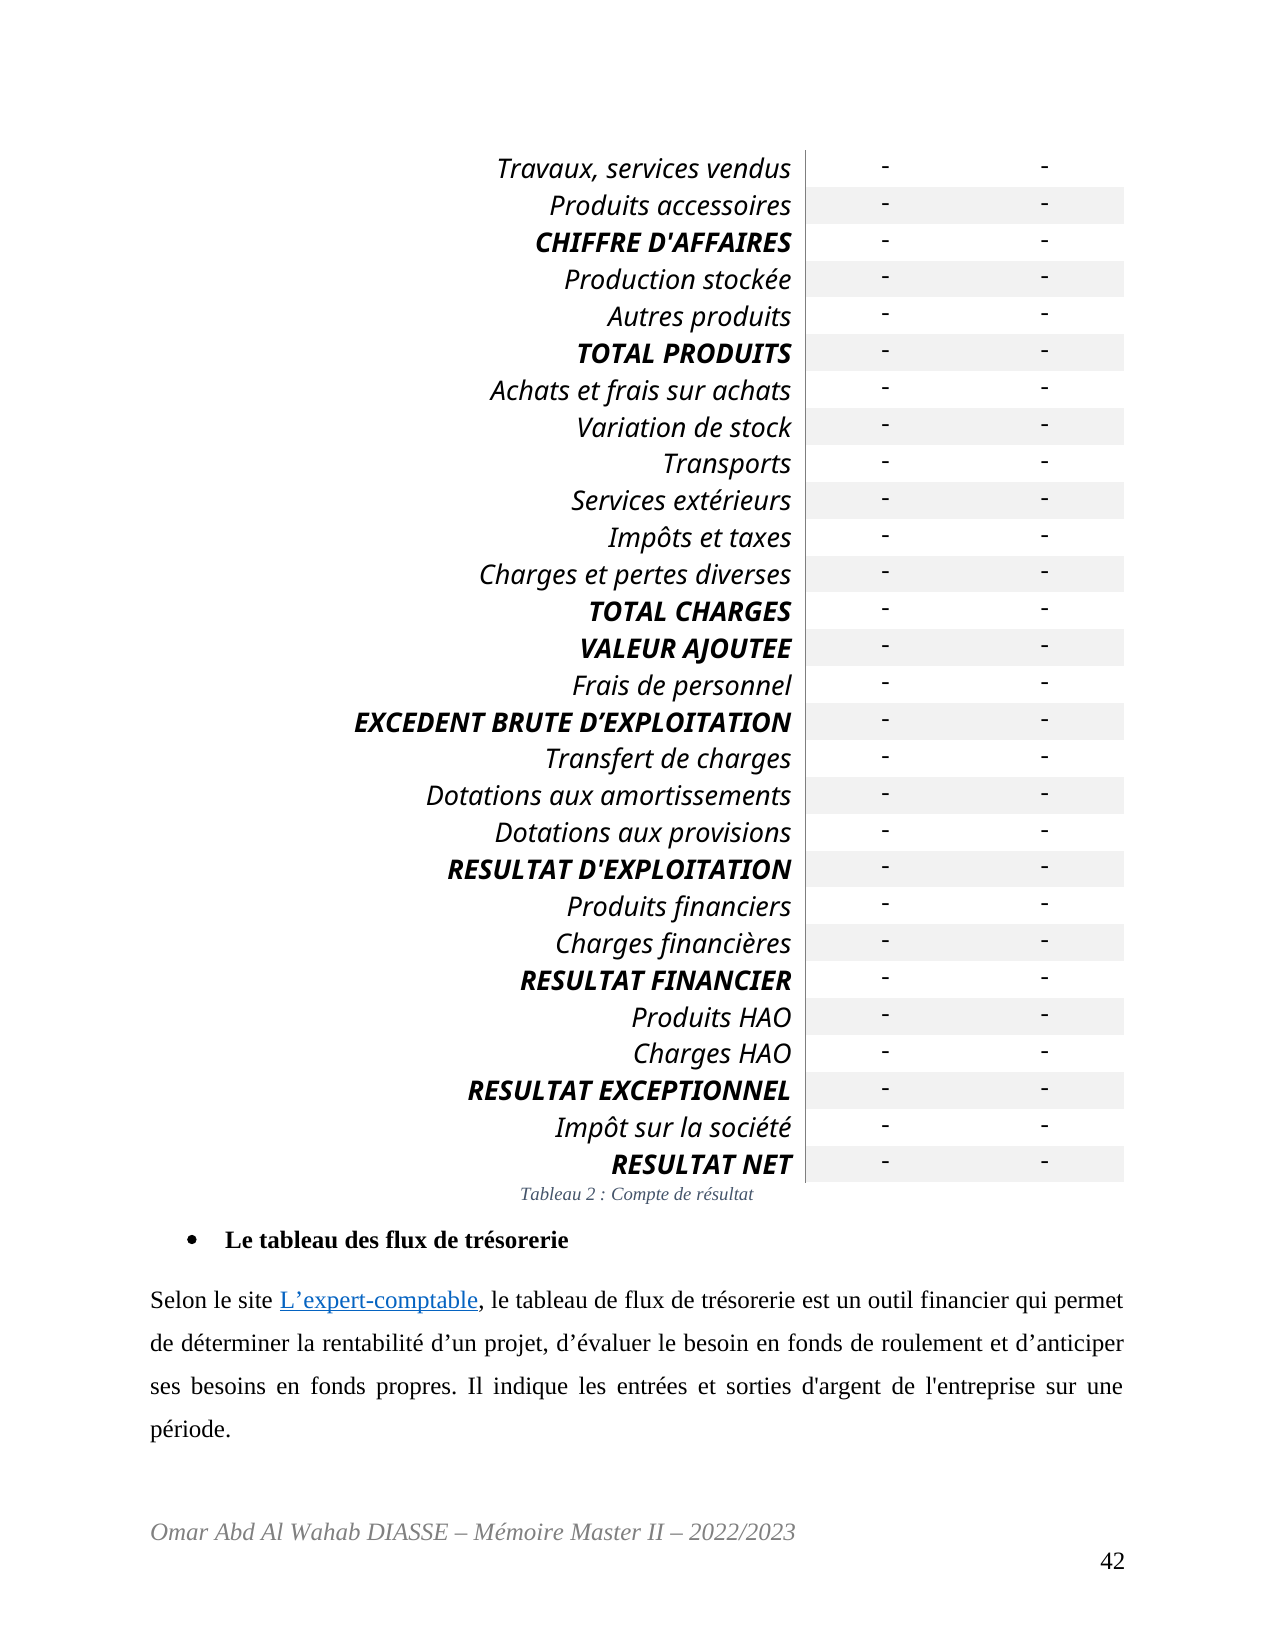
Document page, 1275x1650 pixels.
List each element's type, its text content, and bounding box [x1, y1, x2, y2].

table_cell Autres produits [150, 298, 805, 334]
table_cell - [806, 593, 965, 629]
table_cell Produits accessoires [150, 187, 805, 224]
list Le tableau des flux de trésorerie [187, 1225, 1125, 1254]
table_cell - [965, 593, 1124, 629]
table_cell - [806, 445, 965, 482]
table_cell - [806, 371, 965, 408]
table_cell - [965, 408, 1124, 445]
table_cell Impôts et taxes [150, 519, 805, 556]
table_cell Travaux, services vendus [150, 150, 805, 187]
table_cell RESULTAT FINANCIER [150, 961, 805, 998]
table_cell - [965, 334, 1124, 371]
table_cell - [965, 888, 1124, 924]
table_cell - [806, 408, 965, 445]
table_cell Impôt sur la société [150, 1109, 805, 1146]
table_cell VALEUR AJOUTEE [150, 629, 805, 666]
table_cell - [806, 556, 965, 592]
table_cell Production stockée [150, 261, 805, 297]
table_cell - [806, 187, 965, 224]
table_cell - [965, 519, 1124, 556]
table_cell - [965, 740, 1124, 777]
table_cell - [806, 261, 965, 297]
table_cell TOTAL PRODUITS [150, 334, 805, 371]
table_cell - [965, 1072, 1124, 1109]
table_cell - [806, 777, 965, 814]
table_cell - [965, 150, 1124, 187]
table_cell - [806, 1109, 965, 1146]
table_cell RESULTAT EXCEPTIONNEL [150, 1072, 805, 1109]
table_cell - [806, 1072, 965, 1109]
table_cell - [965, 482, 1124, 519]
table_cell - [965, 629, 1124, 666]
table_cell - [806, 1146, 965, 1182]
table_cell Achats et frais sur achats [150, 371, 805, 408]
table_cell - [965, 998, 1124, 1035]
table_cell - [806, 851, 965, 887]
table_cell - [965, 445, 1124, 482]
table_cell - [806, 666, 965, 703]
table_cell - [806, 298, 965, 334]
table_cell Frais de personnel [150, 666, 805, 703]
table_cell CHIFFRE D'AFFAIRES [150, 224, 805, 261]
table_cell - [806, 888, 965, 924]
table_cell - [806, 482, 965, 519]
table_cell - [806, 150, 965, 187]
table_cell Dotations aux provisions [150, 814, 805, 851]
table_cell - [965, 556, 1124, 592]
table_cell - [965, 1109, 1124, 1146]
table_cell - [806, 224, 965, 261]
table_cell Variation de stock [150, 408, 805, 445]
table_cell - [965, 261, 1124, 297]
table_cell - [965, 1146, 1124, 1182]
table_cell - [965, 371, 1124, 408]
table_cell - [965, 814, 1124, 851]
table_cell - [806, 1035, 965, 1072]
text Selon le site L’expert-comptable, le tableau de flux de trésorerie est un outil financier qui permet de déterminer la rentabilité d’un projet, d’évaluer le besoin en fonds de roulement et d’anticiper ses besoins en fonds propres. Il indique les entrées et sorties d'argent de l'entreprise sur une période. [150, 1285, 1125, 1443]
table_cell - [965, 961, 1124, 998]
table_cell Transports [150, 445, 805, 482]
table_cell - [806, 334, 965, 371]
table_cell TOTAL CHARGES [150, 593, 805, 629]
table_cell - [965, 703, 1124, 740]
table_cell - [806, 629, 965, 666]
table_cell Produits financiers [150, 888, 805, 924]
table_cell RESULTAT NET [150, 1146, 805, 1182]
table_cell - [965, 298, 1124, 334]
text Tableau 2 : Compte de résultat [150, 1182, 1125, 1204]
table_cell Produits HAO [150, 998, 805, 1035]
table_cell - [965, 777, 1124, 814]
table_cell Charges HAO [150, 1035, 805, 1072]
table_cell - [806, 924, 965, 961]
table_cell Dotations aux amortissements [150, 777, 805, 814]
table_cell - [806, 703, 965, 740]
table_cell - [806, 814, 965, 851]
table_cell RESULTAT D'EXPLOITATION [150, 851, 805, 887]
table_cell - [806, 961, 965, 998]
table_cell - [806, 740, 965, 777]
table_cell - [965, 666, 1124, 703]
table_cell - [965, 1035, 1124, 1072]
table_cell - [806, 519, 965, 556]
table_cell - [965, 924, 1124, 961]
table_cell - [806, 998, 965, 1035]
table_cell Transfert de charges [150, 740, 805, 777]
table_cell EXCEDENT BRUTE D’EXPLOITATION [150, 703, 805, 740]
table_cell - [965, 851, 1124, 887]
table_cell - [965, 224, 1124, 261]
table_cell Services extérieurs [150, 482, 805, 519]
table_cell Charges financières [150, 924, 805, 961]
table_cell Charges et pertes diverses [150, 556, 805, 592]
table_cell - [965, 187, 1124, 224]
